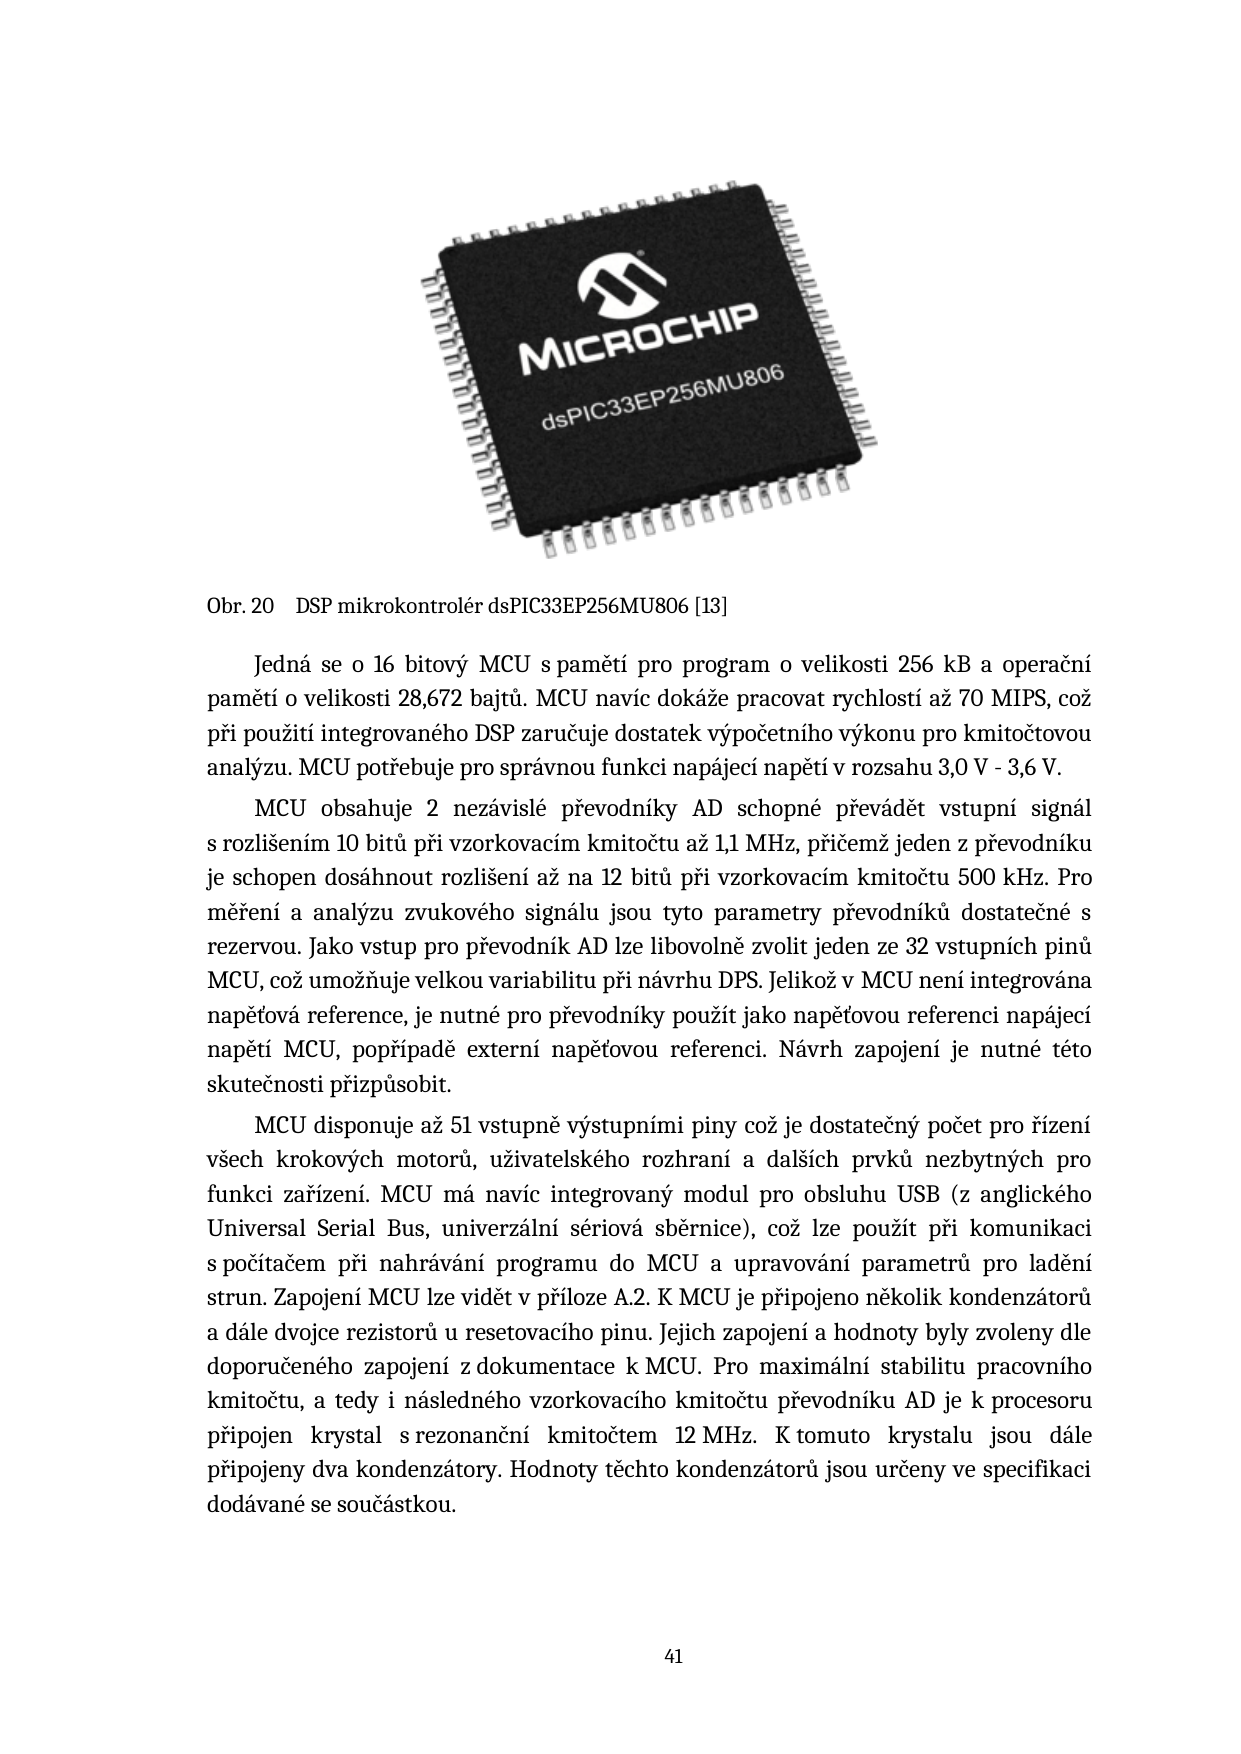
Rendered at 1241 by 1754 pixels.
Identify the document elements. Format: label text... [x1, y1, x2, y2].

text Obr. 20 DSP mikrokontrolér dsPIC33EP256MU806 [13] [207, 593, 1092, 619]
picture [415, 177, 884, 563]
text MCU obsahuje 2 nezávislé převodníky AD schopné převádět vstupní signál s rozlišením 10 bitů při vzorkovacím kmitočtu až 1,1 MHz, přičemž jeden z převodníku je schopen dosáhnout rozlišení až na 12 bitů při vzorkovacím kmitočtu 500 kHz. Pro měření a analýzu zvukového signálu jsou tyto parametry převodníků dostatečné s rezervou. Jako vstup pro převodník AD lze libovolně zvolit jeden ze 32 vstupních pinů MCU, což umožňuje velkou variabilitu při návrhu DPS. Jelikož v MCU není integrována napěťová reference, je nutné pro převodníky použít jako napěťovou referenci napájecí napětí MCU, popřípadě externí napěťovou referenci. Návrh zapojení je nutné této skutečnosti přizpůsobit. [207, 794, 1092, 1098]
text MCU disponuje až 51 vstupně výstupními piny což je dostatečný počet pro řízení všech krokových motorů, uživatelského rozhraní a dalších prvků nezbytných pro funkci zařízení. MCU má navíc integrovaný modul pro obsluhu USB (z anglického Universal Serial Bus, univerzální sériová sběrnice), což lze použít při komunikaci s počítačem při nahrávání programu do MCU a upravování parametrů pro ladění strun. Zapojení MCU lze vidět v příloze A.2. K MCU je připojeno několik kondenzátorů a dále dvojce rezistorů u resetovacího pinu. Jejich zapojení a hodnoty byly zvoleny dle doporučeného zapojení z dokumentace k MCU. Pro maximální stabilitu pracovního kmitočtu, a tedy i následného vzorkovacího kmitočtu převodníku AD je k procesoru připojen krystal s rezonanční kmitočtem 12 MHz. K tomuto krystalu jsou dále připojeny dva kondenzátory. Hodnoty těchto kondenzátorů jsou určeny ve specifikaci dodávané se součástkou. [207, 1111, 1092, 1518]
text Jedná se o 16 bitový MCU s pamětí pro program o velikosti 256 kB a operační pamětí o velikosti 28,672 bajtů. MCU navíc dokáže pracovat rychlostí až 70 MIPS, což při použití integrovaného DSP zaručuje dostatek výpočetního výkonu pro kmitočtovou analýzu. MCU potřebuje pro správnou funkci napájecí napětí v rozsahu 3,0 V - 3,6 V. [207, 650, 1092, 782]
